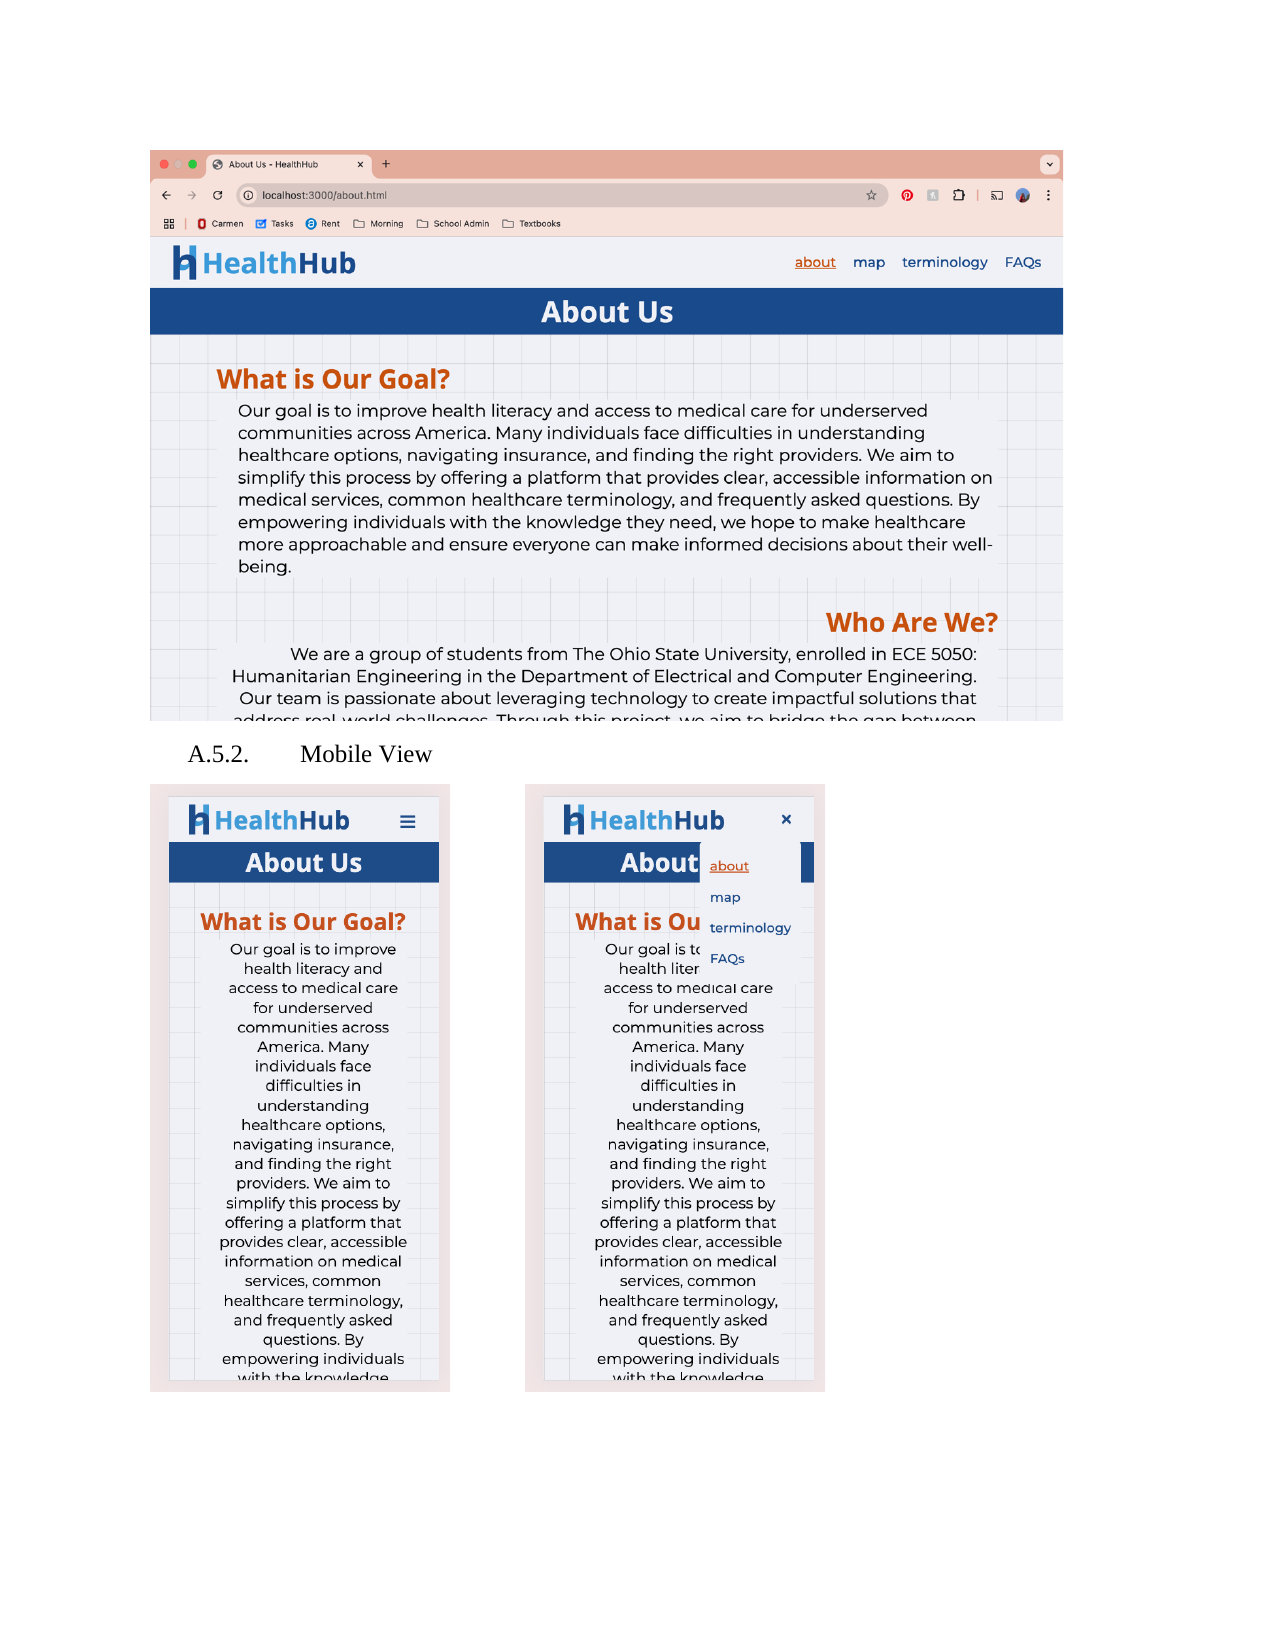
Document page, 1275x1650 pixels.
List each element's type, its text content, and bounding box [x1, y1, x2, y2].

picture [150, 784, 451, 1392]
picture [150, 150, 1064, 721]
picture [525, 784, 826, 1392]
list Mobile View [187, 739, 1125, 767]
